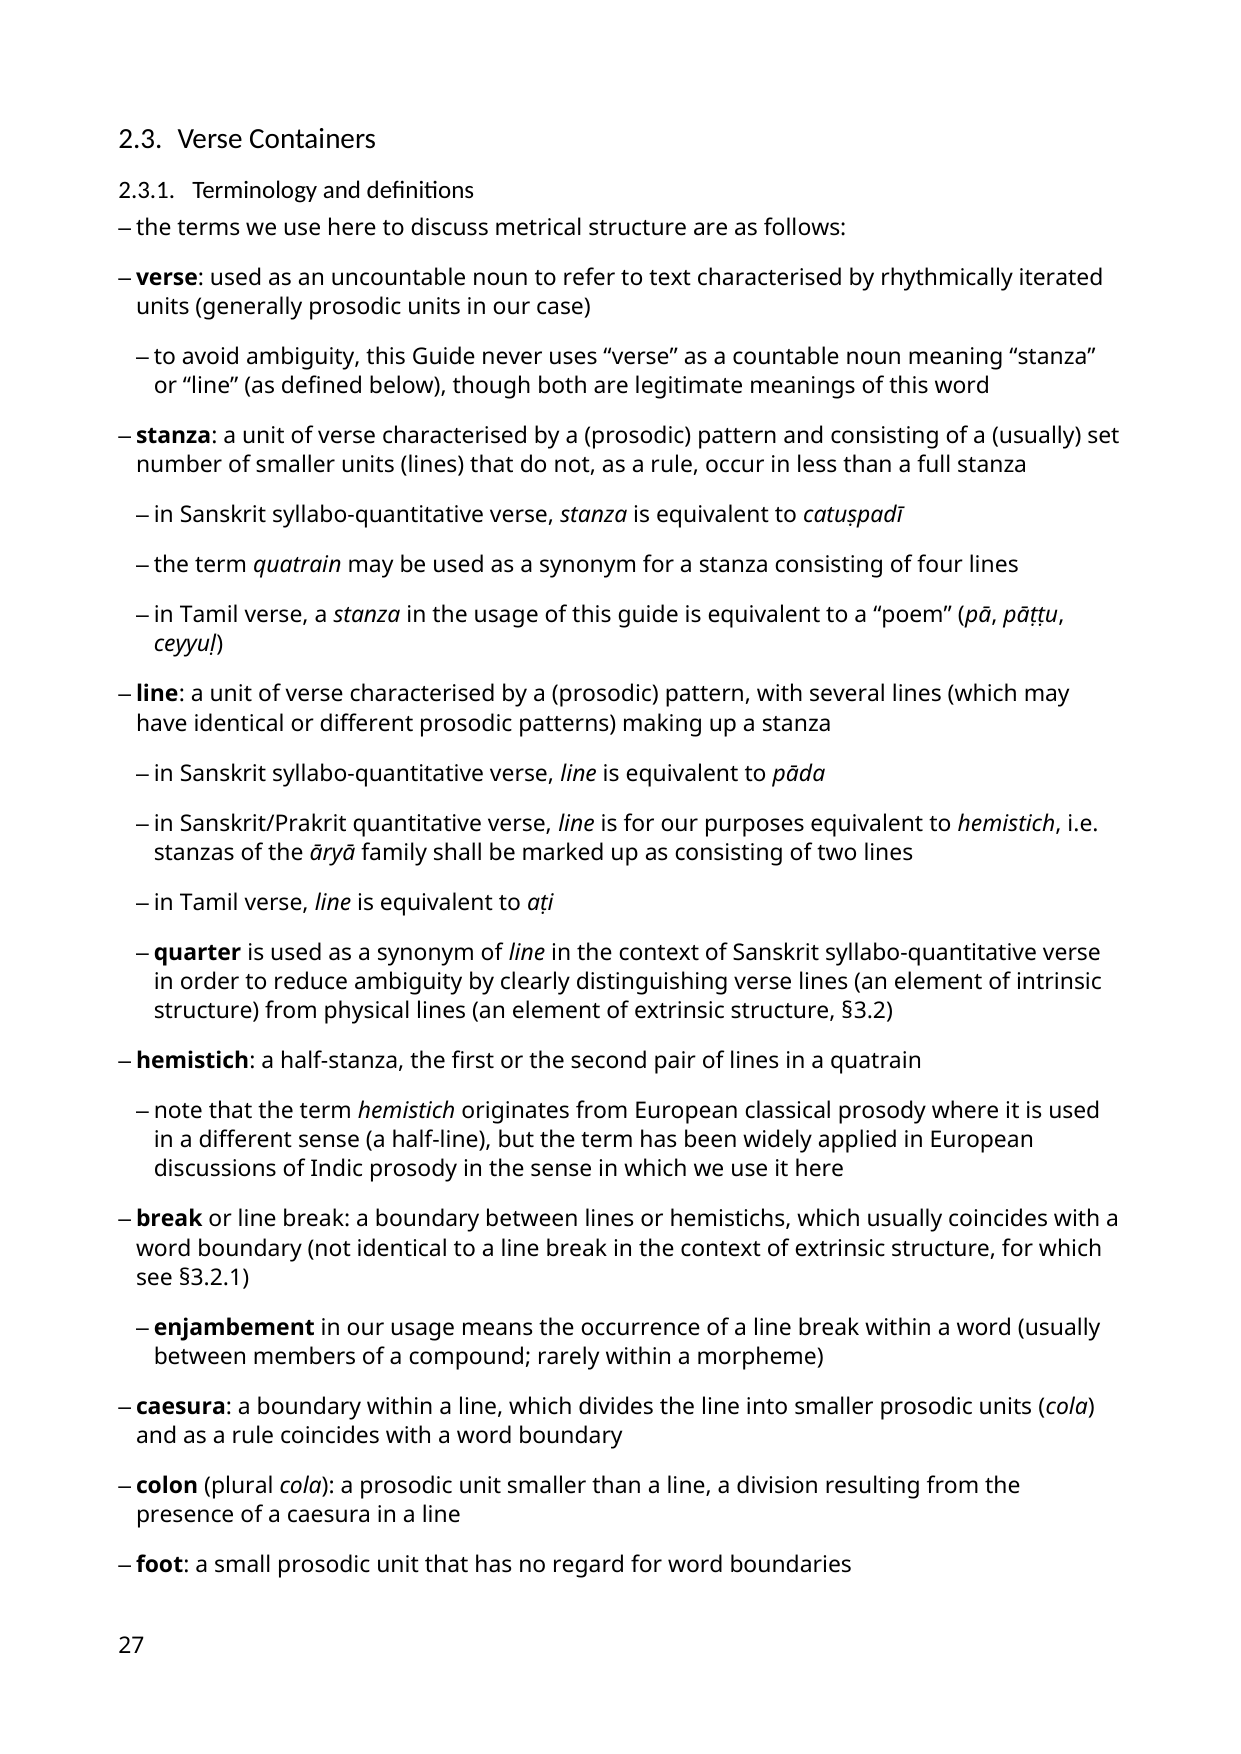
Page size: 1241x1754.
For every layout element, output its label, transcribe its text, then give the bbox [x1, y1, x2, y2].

list colon (plural cola): a prosodic unit smaller than a line, a division resulting from the presence of a caesura in a line [118, 1470, 1122, 1528]
subtitle Verse Containers [118, 118, 1122, 156]
subtitle Terminology and definitions [118, 168, 1122, 206]
list the terms we use here to discuss metrical structure are as follows: [118, 212, 1122, 241]
list foot: a small prosodic unit that has no regard for word boundaries [118, 1549, 1122, 1578]
list in Sanskrit/Prakrit quantitative verse, line is for our purposes equivalent to hemistich, i.e. stanzas of the āryā family shall be marked up as consisting of two lines [136, 808, 1122, 866]
list enjambement in our usage means the occurrence of a line break within a word (usually between members of a compound; rarely within a morpheme) [136, 1312, 1122, 1370]
list quarter is used as a synonym of line in the context of Sanskrit syllabo-quantitative verse in order to reduce ambiguity by clearly distinguishing verse lines (an element of intrinsic structure) from physical lines (an element of extrinsic structure, §3.2) [136, 937, 1122, 1024]
list the term quatrain may be used as a synonym for a stanza consisting of four lines [136, 549, 1122, 578]
list in Sanskrit syllabo-quantitative verse, stanza is equivalent to catuṣpadī [136, 499, 1122, 528]
list verse: used as an uncountable noun to refer to text characterised by rhythmically iterated units (generally prosodic units in our case) [118, 262, 1122, 320]
list stanza: a unit of verse characterised by a (prosodic) pattern and consisting of a (usually) set number of smaller units (lines) that do not, as a rule, occur in less than a full stanza [118, 420, 1122, 478]
list hemistich: a half-stanza, the first or the second pair of lines in a quatrain [118, 1045, 1122, 1074]
list line: a unit of verse characterised by a (prosodic) pattern, with several lines (which may have identical or different prosodic patterns) making up a stanza [118, 678, 1122, 737]
list caesura: a boundary within a line, which divides the line into smaller prosodic units (cola) and as a rule coincides with a word boundary [118, 1391, 1122, 1449]
list in Sanskrit syllabo-quantitative verse, line is equivalent to pāda [136, 758, 1122, 787]
list in Tamil verse, line is equivalent to aṭi [136, 887, 1122, 916]
list in Tamil verse, a stanza in the usage of this guide is equivalent to a “poem” (pā, pāṭṭu, ceyyuḷ) [136, 599, 1122, 658]
list to avoid ambiguity, this Guide never uses “verse” as a countable noun meaning “stanza” or “line” (as defined below), though both are legitimate meanings of this word [136, 341, 1122, 399]
list note that the term hemistich originates from European classical prosody where it is used in a different sense (a half-line), but the term has been widely applied in European discussions of Indic prosody in the sense in which we use it here [136, 1095, 1122, 1183]
list break or line break: a boundary between lines or hemistichs, which usually coincides with a word boundary (not identical to a line break in the context of extrinsic structure, for which see §3.2.1) [118, 1203, 1122, 1291]
